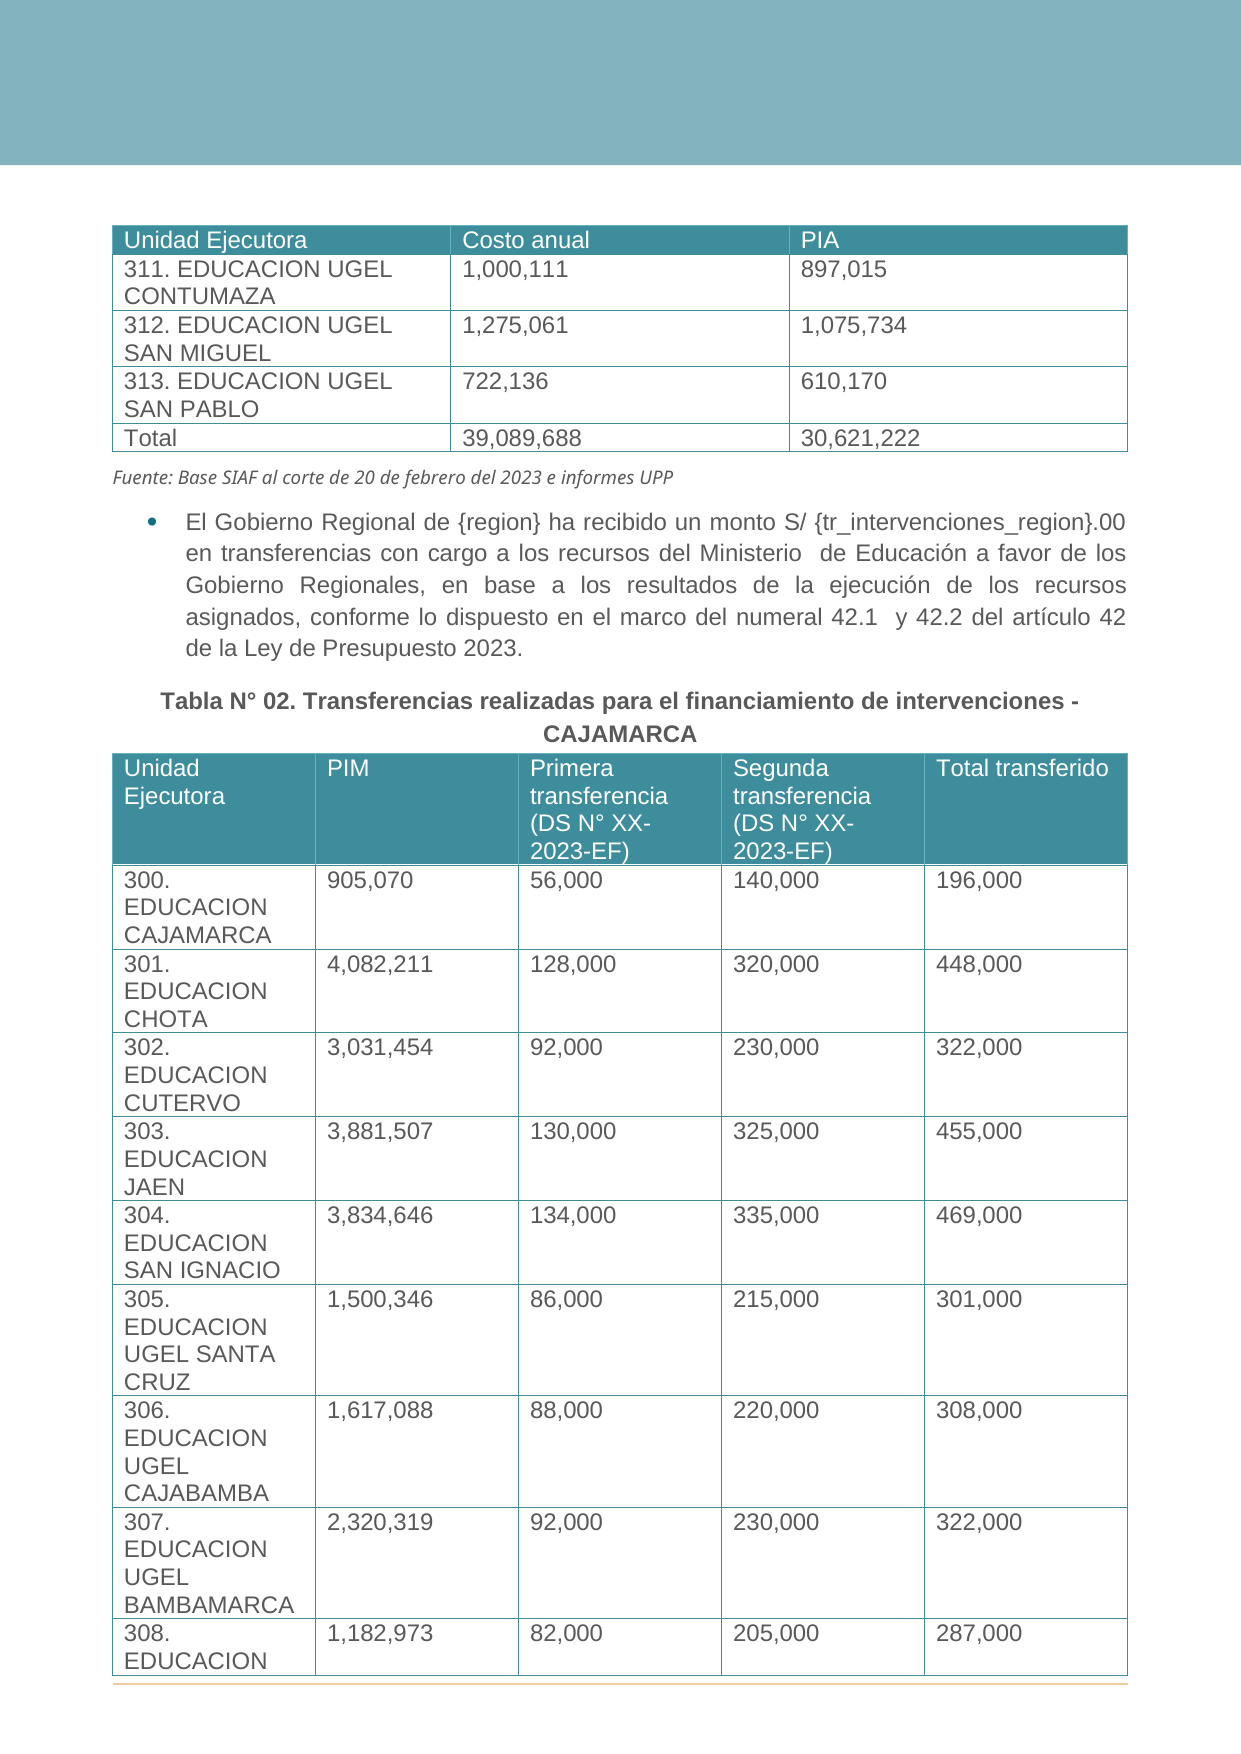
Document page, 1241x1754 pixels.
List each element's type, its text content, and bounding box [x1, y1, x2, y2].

table_header PIM [316, 754, 518, 864]
table_cell 130,000 [519, 1117, 721, 1200]
table_header PIA [790, 226, 1127, 254]
table_cell 3,834,646 [316, 1201, 518, 1284]
table_cell 92,000 [519, 1033, 721, 1116]
table_cell 469,000 [925, 1201, 1127, 1284]
table_cell 302. EDUCACION CUTERVO [113, 1033, 315, 1116]
table_cell 722,136 [451, 367, 789, 422]
table_cell 335,000 [722, 1201, 924, 1284]
table_cell 88,000 [519, 1396, 721, 1507]
table_cell 313. EDUCACION UGEL SAN PABLO [113, 367, 450, 422]
table_cell 905,070 [316, 866, 518, 948]
table_cell 82,000 [519, 1619, 721, 1674]
table_cell 304. EDUCACION SAN IGNACIO [113, 1201, 315, 1284]
table_cell 320,000 [722, 950, 924, 1032]
table_header Unidad Ejecutora [113, 754, 315, 864]
text Fuente: Base SIAF al corte de 20 de febrero del 2023 e informes UPP [112, 464, 1128, 490]
table_cell 86,000 [519, 1285, 721, 1395]
table_cell 287,000 [925, 1619, 1127, 1674]
table_cell 322,000 [925, 1033, 1127, 1116]
table_cell 4,082,211 [316, 950, 518, 1032]
table_header Unidad Ejecutora [113, 226, 450, 254]
table_header Primera transferencia (DS N° XX-2023-EF) [519, 754, 721, 864]
table_cell 311. EDUCACION UGEL CONTUMAZA [113, 255, 450, 310]
table_cell 1,075,734 [790, 311, 1127, 366]
table_cell 220,000 [722, 1396, 924, 1507]
text Tabla N° 02. Transferencias realizadas para el financiamiento de intervenciones - CAJAMARCA [112, 687, 1128, 748]
table_cell 322,000 [925, 1508, 1127, 1618]
table_cell 308,000 [925, 1396, 1127, 1507]
table_cell 56,000 [519, 866, 721, 948]
table_cell 897,015 [790, 255, 1127, 310]
table_cell 39,089,688 [451, 424, 789, 451]
list El Gobierno Regional de {region} ha recibido un monto S/ {tr_intervenciones_region}.00 en transferencias con cargo a los recursos del Ministerio de Educación a favor de los Gobierno Regionales, en base a los resultados de la ejecución de los recursos asignados, conforme lo dispuesto en el marco del numeral 42.1 y 42.2 del artículo 42 de la Ley de Presupuesto 2023. [148, 508, 1128, 662]
table_cell 306. EDUCACION UGEL CAJABAMBA [113, 1396, 315, 1507]
table_cell 134,000 [519, 1201, 721, 1284]
table_cell 448,000 [925, 950, 1127, 1032]
table_cell 3,031,454 [316, 1033, 518, 1116]
table_header Segunda transferencia (DS N° XX-2023-EF) [722, 754, 924, 864]
table_cell 230,000 [722, 1033, 924, 1116]
table_cell 1,617,088 [316, 1396, 518, 1507]
table_cell 205,000 [722, 1619, 924, 1674]
table_cell 312. EDUCACION UGEL SAN MIGUEL [113, 311, 450, 366]
table_cell Total [113, 424, 450, 451]
table_cell 128,000 [519, 950, 721, 1032]
table_cell 301,000 [925, 1285, 1127, 1395]
table_cell 455,000 [925, 1117, 1127, 1200]
table_cell 308. EDUCACION UGEL CELENDIN [113, 1619, 315, 1674]
table_cell 30,621,222 [790, 424, 1127, 451]
table_cell 140,000 [722, 866, 924, 948]
table_cell 303. EDUCACION JAEN [113, 1117, 315, 1200]
table_cell 1,182,973 [316, 1619, 518, 1674]
table_cell 301. EDUCACION CHOTA [113, 950, 315, 1032]
table_cell 300. EDUCACION CAJAMARCA [113, 866, 315, 948]
table_cell 305. EDUCACION UGEL SANTA CRUZ [113, 1285, 315, 1395]
table_cell 325,000 [722, 1117, 924, 1200]
table_cell 1,000,111 [451, 255, 789, 310]
table_header Costo anual [451, 226, 789, 254]
table_cell 1,500,346 [316, 1285, 518, 1395]
table_cell 3,881,507 [316, 1117, 518, 1200]
table_cell 610,170 [790, 367, 1127, 422]
table_cell 196,000 [925, 866, 1127, 948]
table_cell 307. EDUCACION UGEL BAMBAMARCA [113, 1508, 315, 1618]
table_cell 2,320,319 [316, 1508, 518, 1618]
table_cell 215,000 [722, 1285, 924, 1395]
table_header Total transferido [925, 754, 1127, 864]
table_cell 1,275,061 [451, 311, 789, 366]
table_cell 92,000 [519, 1508, 721, 1618]
table_cell 230,000 [722, 1508, 924, 1618]
